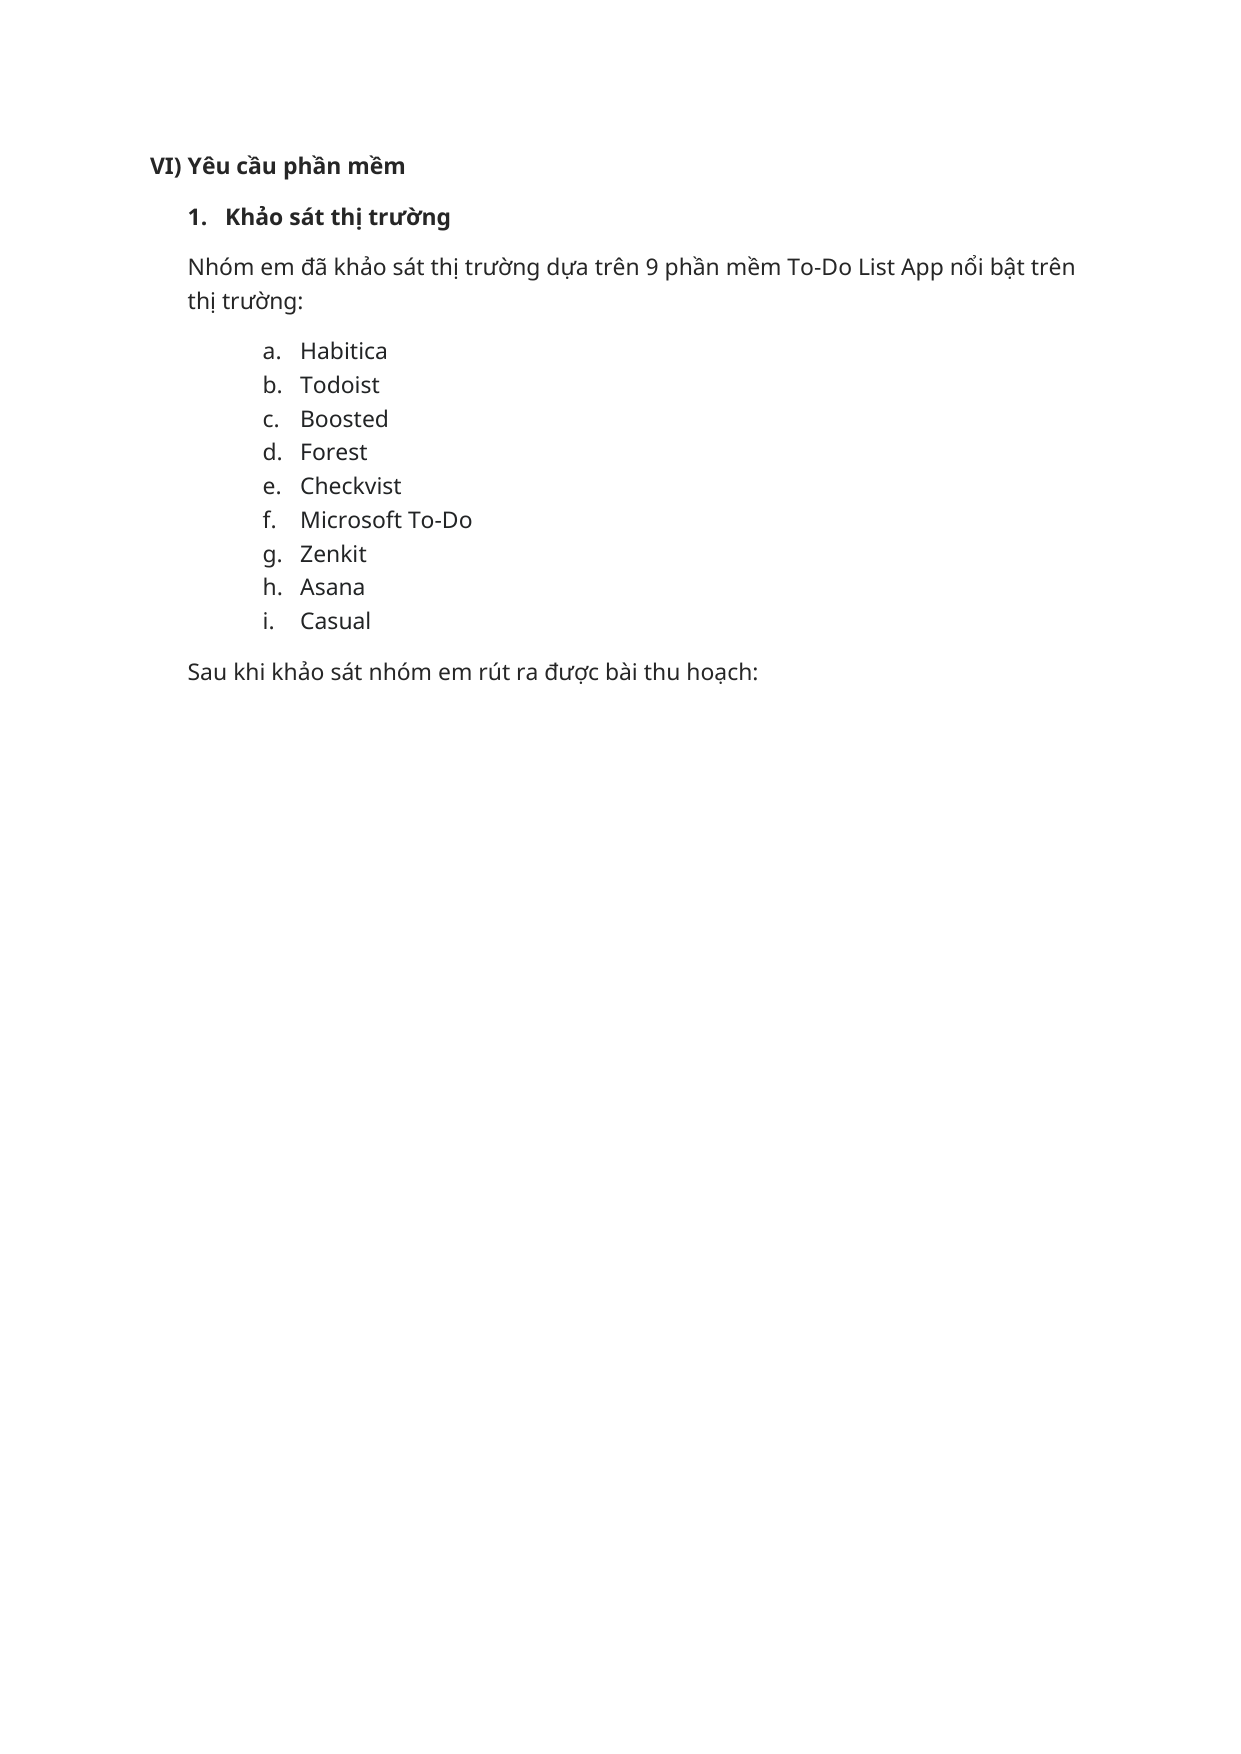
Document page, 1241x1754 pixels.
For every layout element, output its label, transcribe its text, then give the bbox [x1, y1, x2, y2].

list Khảo sát thị trường [187, 200, 1090, 232]
text Nhóm em đã khảo sát thị trường dựa trên 9 phần mềm To-Do List App nổi bật trên thị trường: [187, 251, 1090, 316]
list Forest [262, 436, 1090, 467]
list Microsoft To-Do [262, 504, 1090, 535]
list Boosted [262, 402, 1090, 434]
list Checkvist [262, 470, 1090, 501]
list Zenkit [262, 537, 1090, 569]
list Asana [262, 571, 1090, 602]
text VI) Yêu cầu phần mềm [150, 150, 1090, 181]
list Habitica [262, 335, 1090, 366]
text Sau khi khảo sát nhóm em rút ra được bài thu hoạch: [187, 655, 1090, 687]
list Todoist [262, 369, 1090, 400]
list Casual [262, 605, 1090, 636]
